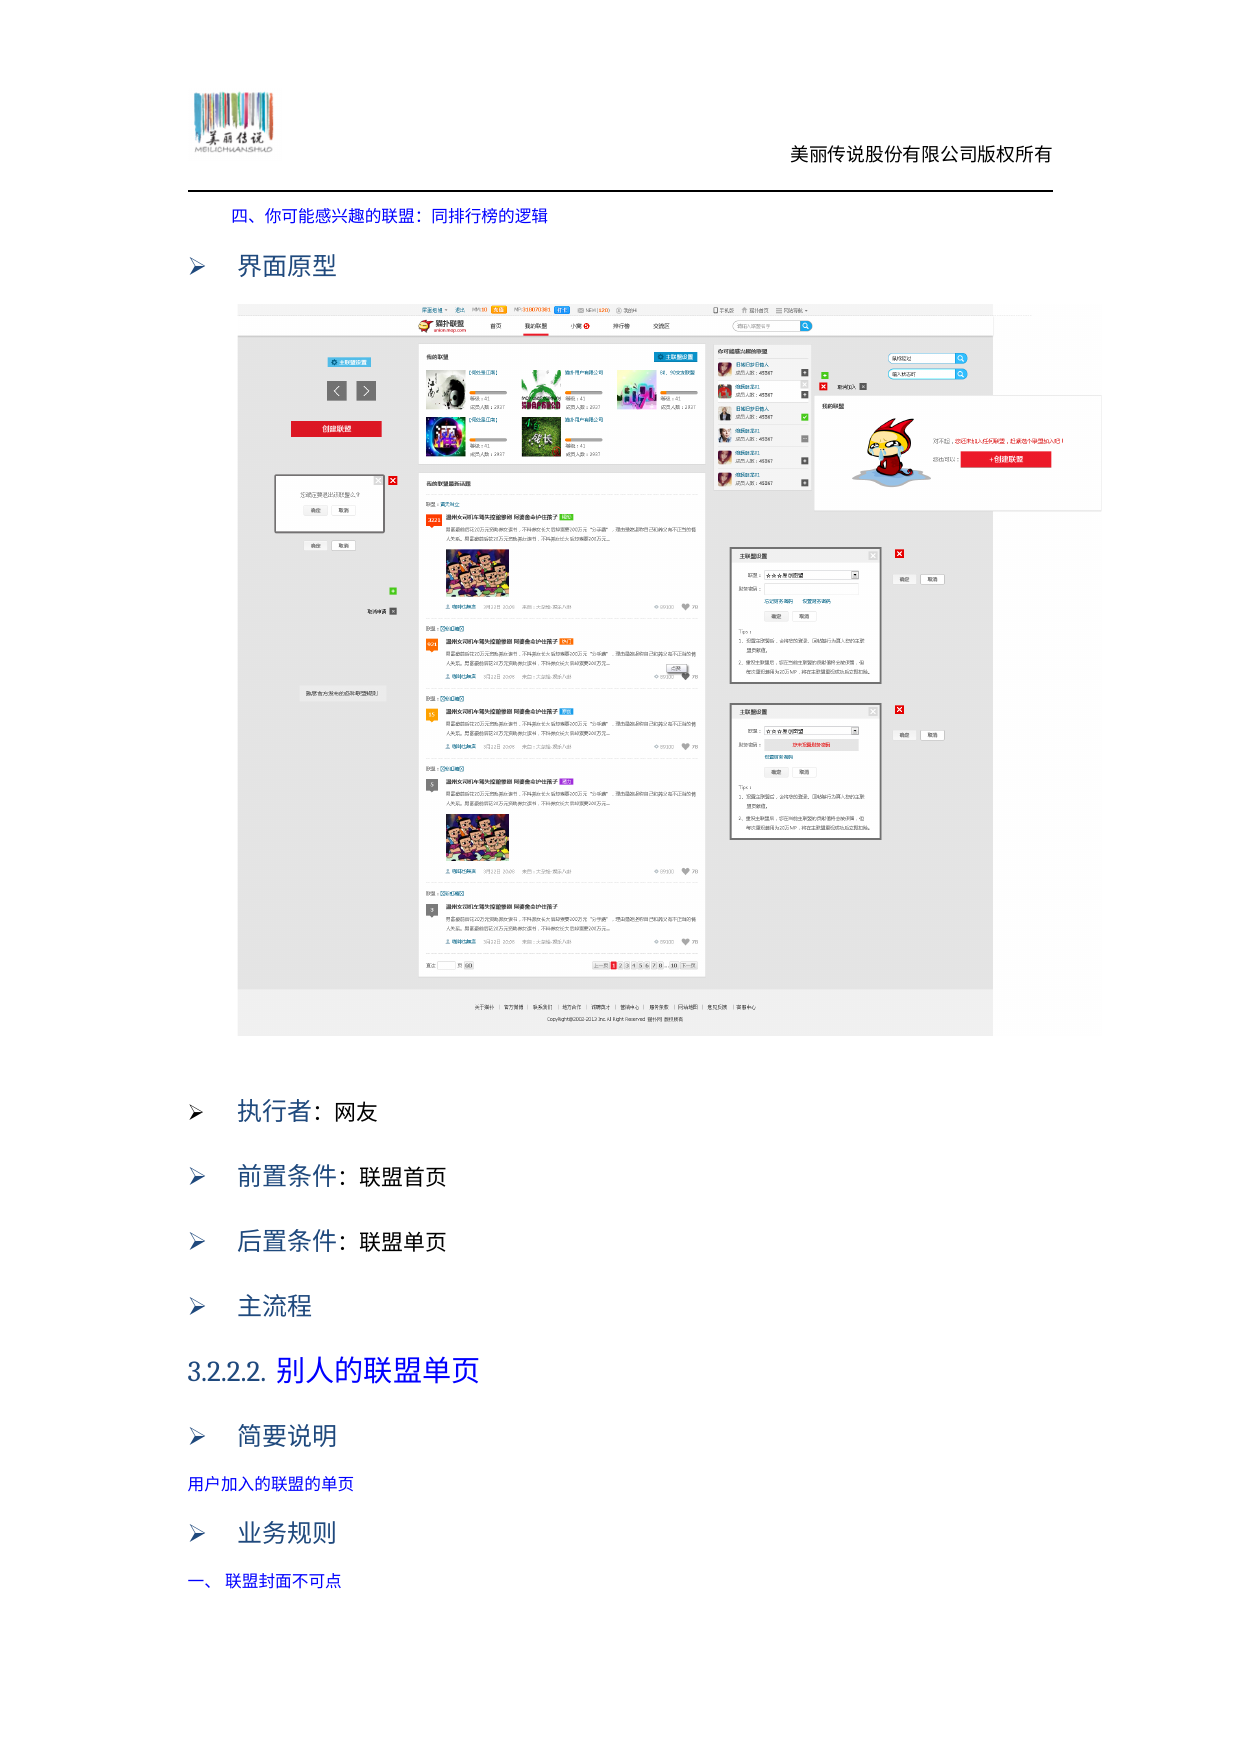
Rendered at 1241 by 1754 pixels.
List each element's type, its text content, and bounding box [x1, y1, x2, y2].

subtitle 业务规则 [187, 1499, 1053, 1564]
text 用户加入的联盟的单页 [187, 1467, 1053, 1499]
picture [237, 304, 1103, 1036]
subtitle 执行者：网友 [187, 1077, 1053, 1142]
picture [187, 88, 282, 161]
list 联盟封面不可点 点击盟主ID跳转至其个人主页（新开窗口） [187, 1564, 1053, 1597]
subtitle 别人的联盟单页 [187, 1337, 1053, 1402]
subtitle 后置条件：联盟单页 [187, 1207, 1053, 1272]
subtitle 主流程 [187, 1272, 1053, 1337]
list 四、你可能感兴趣的联盟：同排行榜的逻辑 [231, 199, 1053, 232]
subtitle 简要说明 [187, 1402, 1053, 1467]
subtitle 前置条件：联盟首页 [187, 1142, 1053, 1207]
